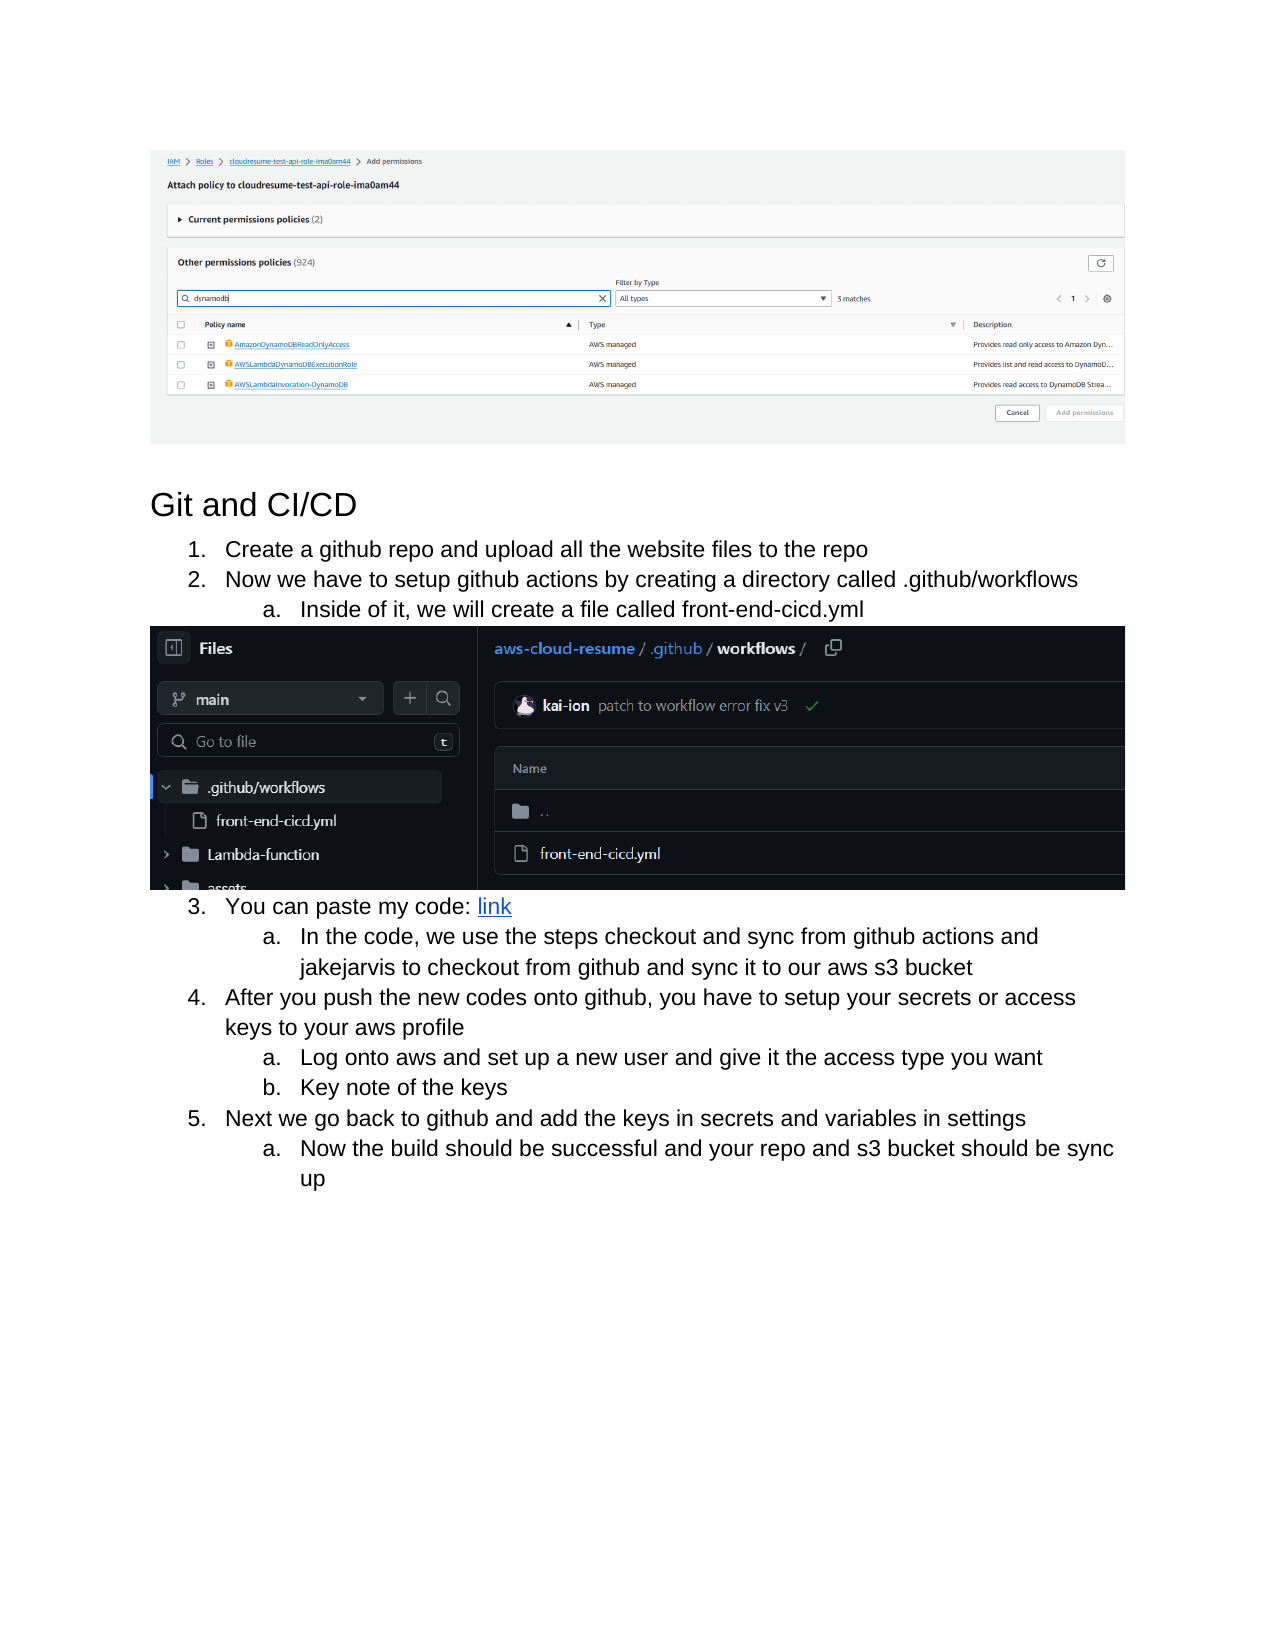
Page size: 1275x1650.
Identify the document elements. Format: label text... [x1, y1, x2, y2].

list Now we have to setup github actions by creating a directory called .github/workflows [187, 566, 1125, 593]
list Next we go back to github and add the keys in secrets and variables in settings [187, 1104, 1125, 1131]
picture [150, 150, 1125, 444]
list Key note of the keys [262, 1074, 1125, 1101]
list Now the build should be successful and your repo and s3 bucket should be sync up [262, 1135, 1125, 1191]
list Inside of it, we will create a file called front-end-cicd.yml [262, 596, 1125, 623]
list In the code, we use the steps checkout and sync from github actions and jakejarvis to checkout from github and sync it to our aws s3 bucket [262, 923, 1125, 980]
subtitle Git and CI/CD [150, 485, 1125, 523]
picture [150, 626, 1125, 890]
list You can paste my code: link [187, 893, 1125, 919]
list Create a github repo and upload all the website files to the repo [187, 536, 1125, 562]
list After you push the new codes onto github, you have to setup your secrets or access keys to your aws profile [187, 984, 1125, 1040]
list Log onto aws and set up a new user and give it the access type you want [262, 1044, 1125, 1070]
